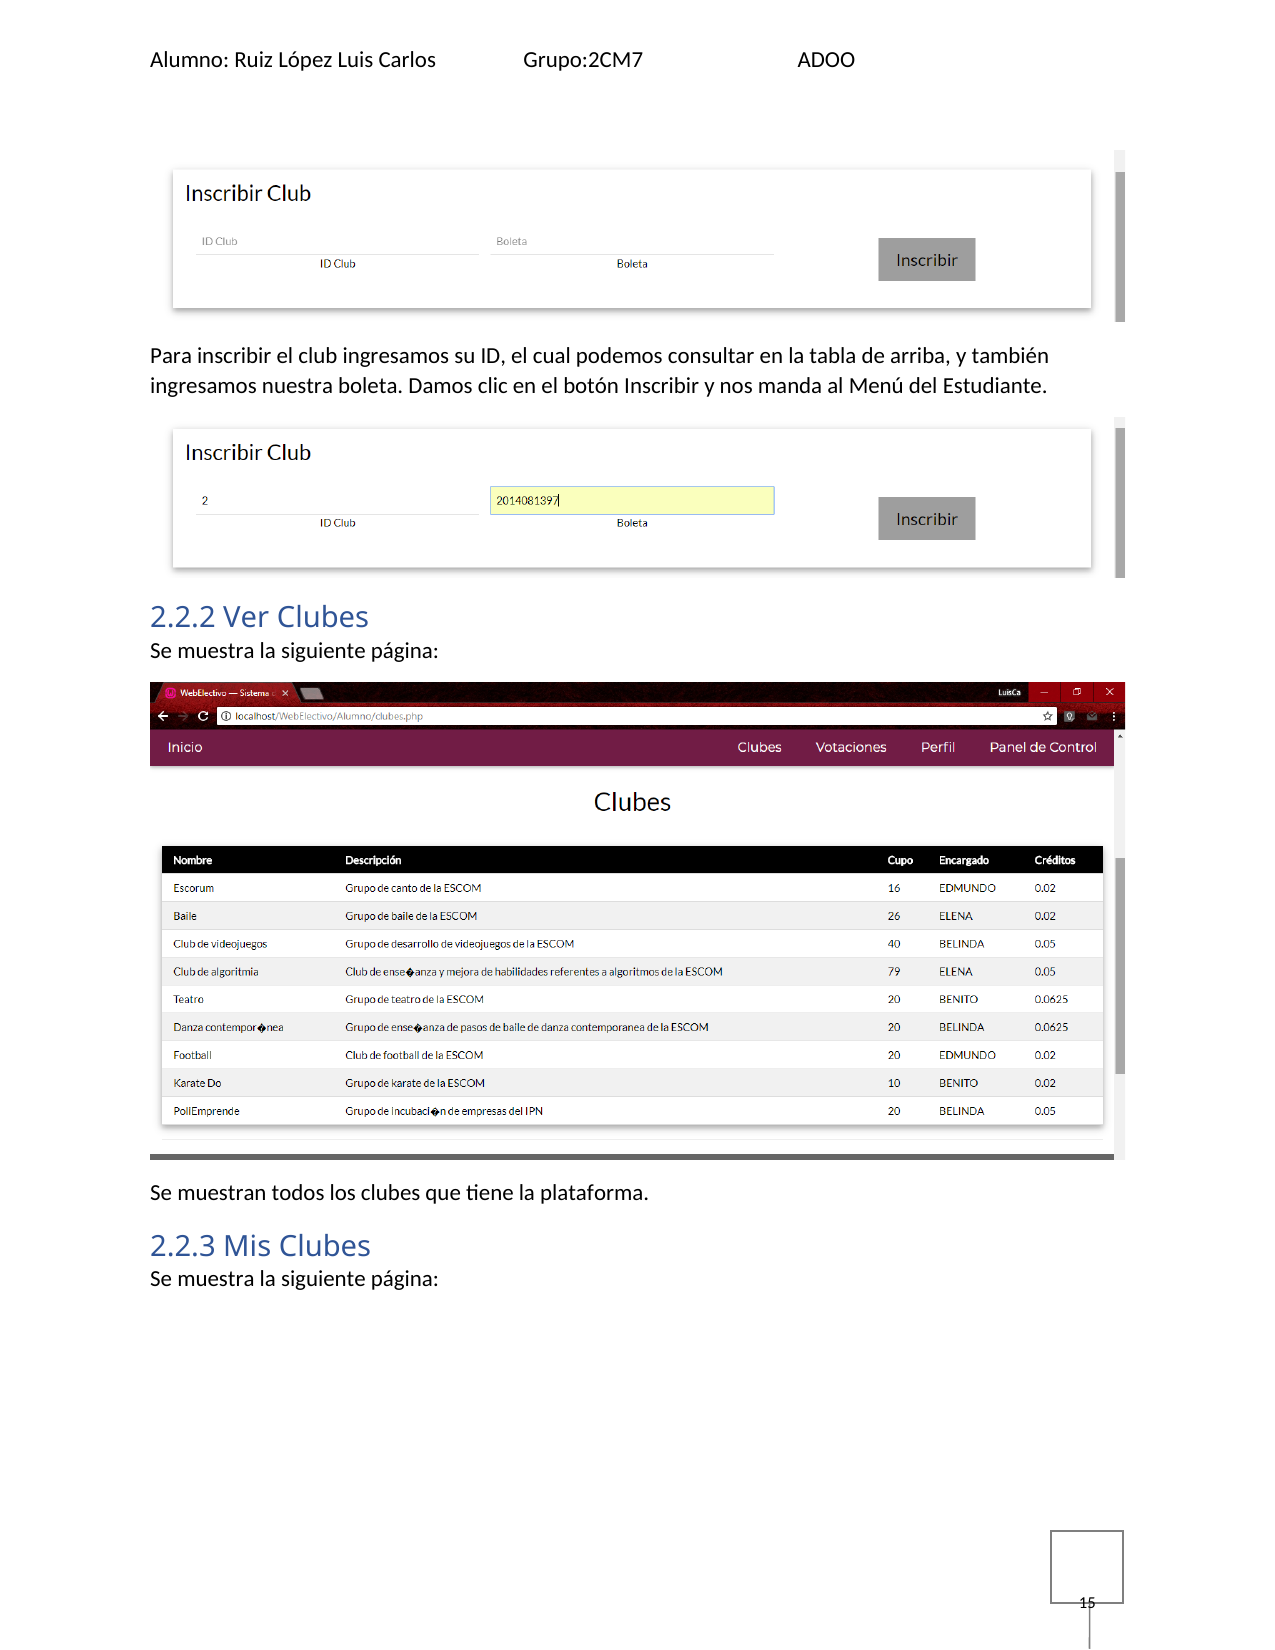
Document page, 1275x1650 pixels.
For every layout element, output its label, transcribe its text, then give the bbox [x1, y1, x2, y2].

picture [150, 150, 1125, 322]
text Para inscribir el club ingresamos su ID, el cual podemos consultar en la tabla de arriba, y también ingresamos nuestra boleta. Damos clic en el botón Inscribir y nos manda al Menú del Estudiante. [150, 341, 1125, 399]
text Se muestra la siguiente página: [150, 636, 1125, 664]
text Se muestra la siguiente página: [150, 1264, 1125, 1293]
picture [150, 682, 1125, 1160]
subtitle 2.2.2 Ver Clubes [150, 596, 1125, 636]
picture [150, 417, 1125, 578]
text Se muestran todos los clubes que tiene la plataforma. [150, 1178, 1125, 1206]
subtitle 2.2.3 Mis Clubes [150, 1225, 1125, 1264]
